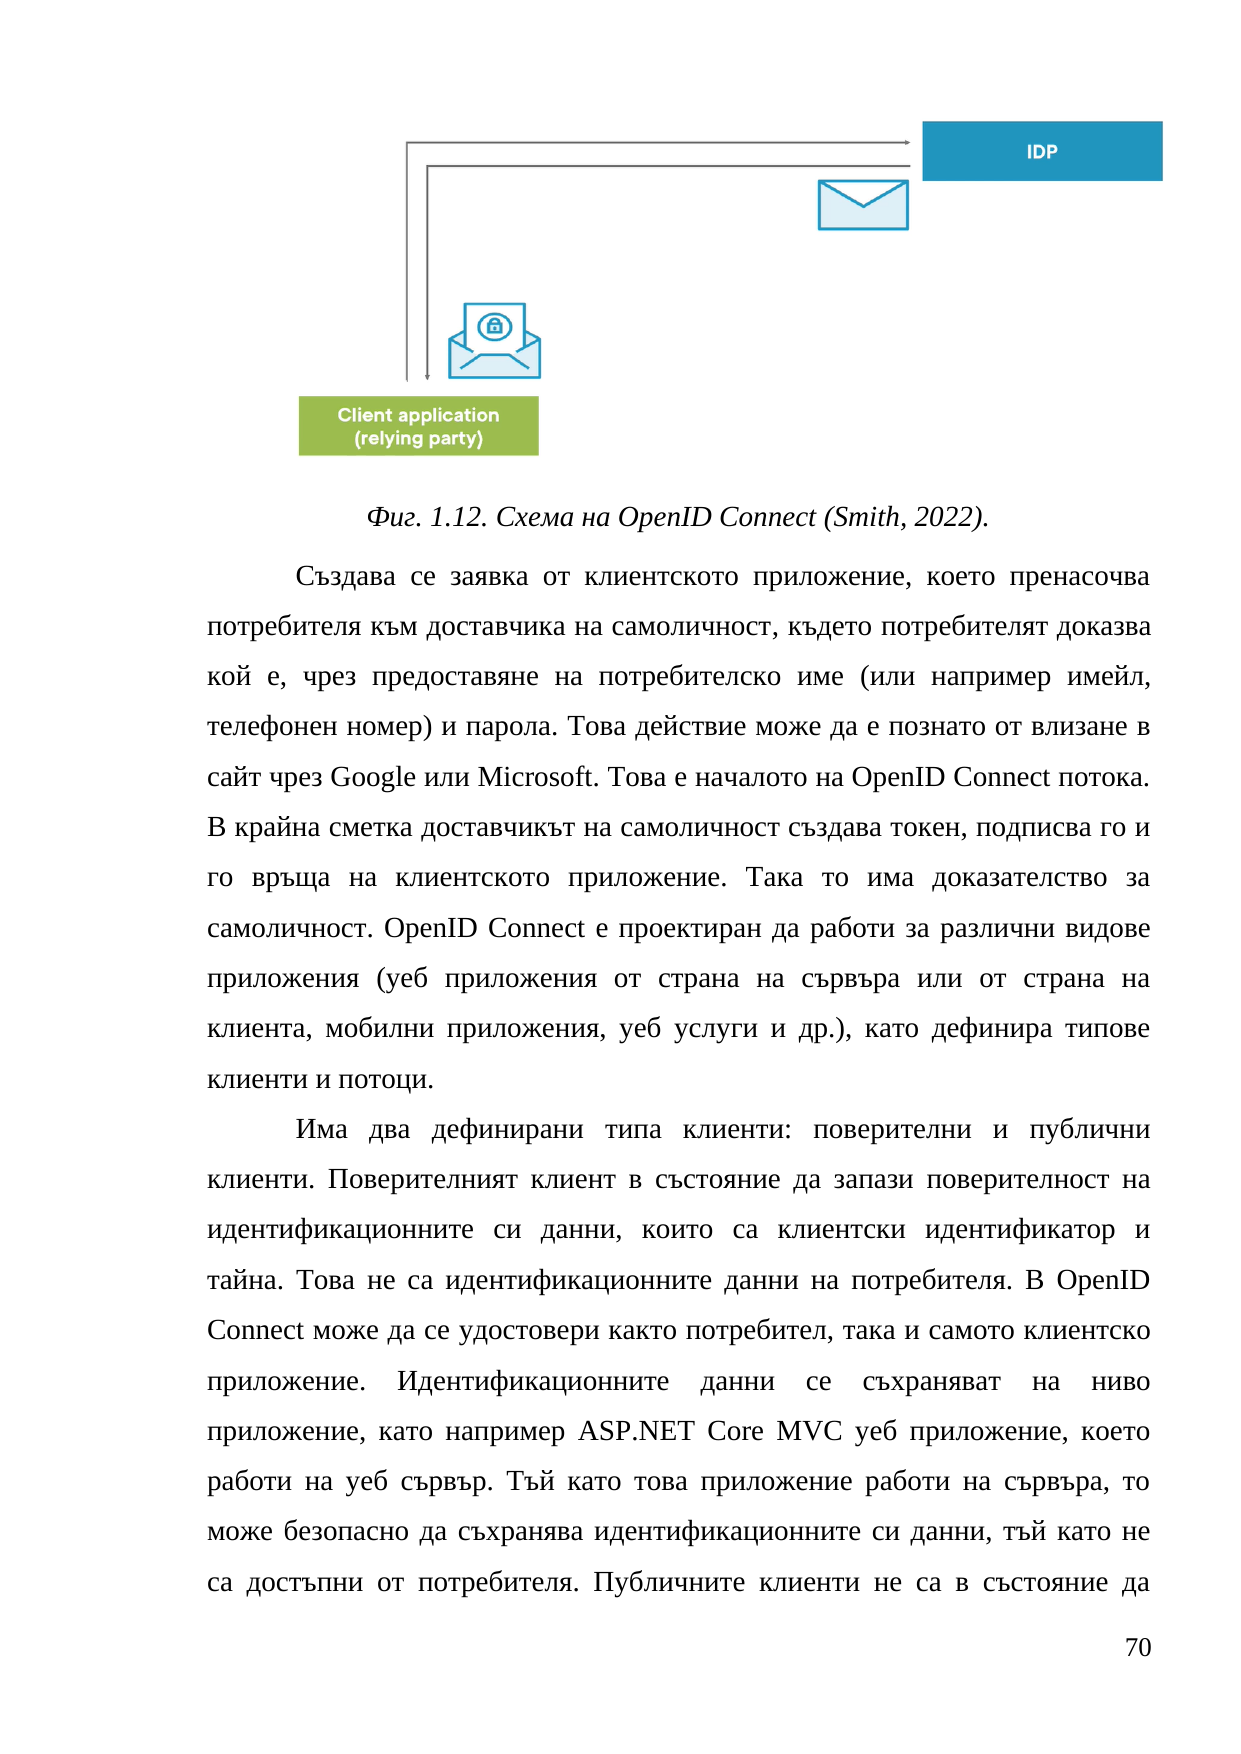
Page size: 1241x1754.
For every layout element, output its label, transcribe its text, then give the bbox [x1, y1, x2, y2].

picture [295, 118, 1166, 458]
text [207, 1111, 1152, 1597]
text Създава се заявка от клиентското приложение, което пренасочва потребителя към доставчика на самоличност, където потребителят доказва кой е, чрез предоставяне на потребителско име (или например имейл, телефонен номер) и парола. Това действие може да е познато от влизане в сайт чрез Google или Microsoft. Това е началото на OpenID Connect потока. В крайна сметка доставчикът на самоличност създава токен, подписва го и го връща на клиентското приложение. Така то има доказателство за самоличност. OpenID Connect е проектиран да работи за различни видове приложения (уеб приложения от страна на сървъра или от страна на клиента, мобилни приложения, уеб услуги и др.), като дефинира типове клиенти и потоци. [207, 558, 1152, 1094]
title Фиг. 1.12. Схема на OpenID Connect (Smith, 2022). [266, 499, 1092, 533]
